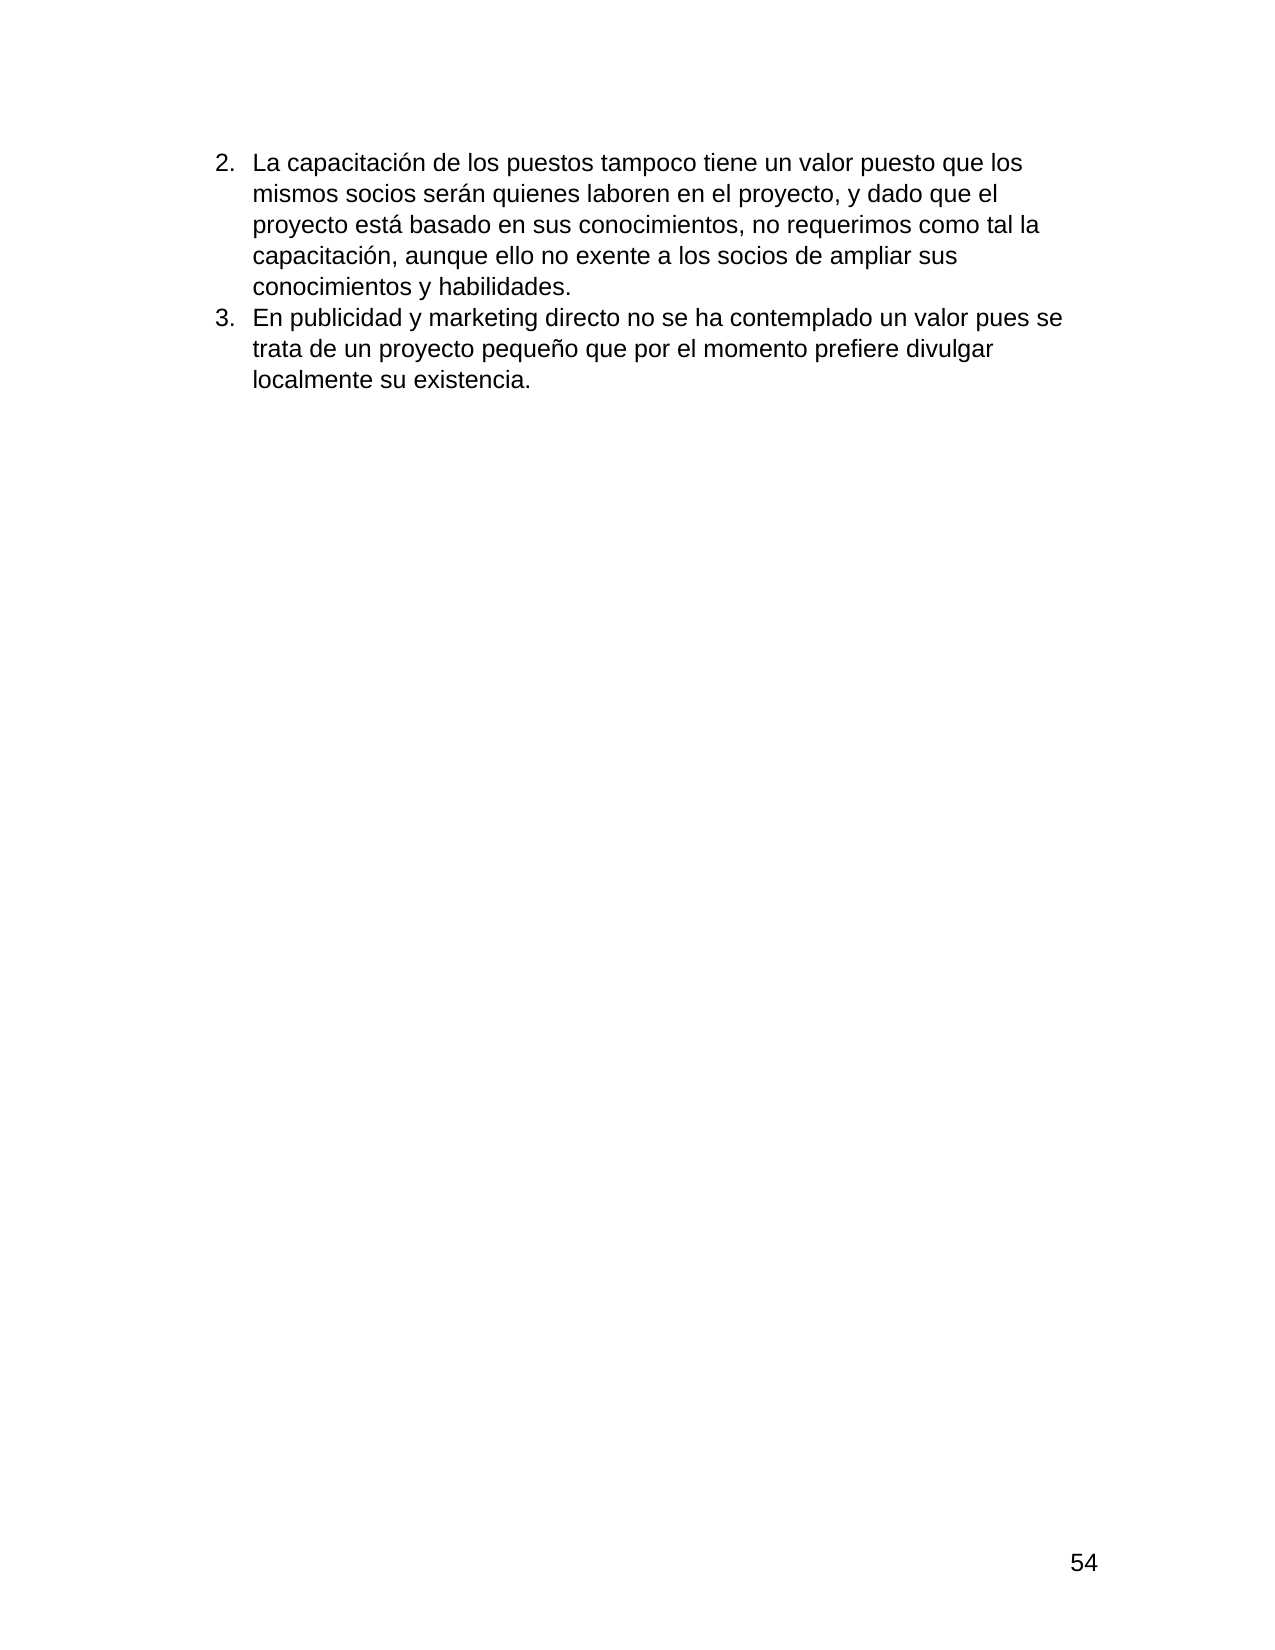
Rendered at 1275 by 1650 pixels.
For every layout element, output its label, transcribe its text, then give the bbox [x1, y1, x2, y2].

list En publicidad y marketing directo no se ha contemplado un valor pues se trata de un proyecto pequeño que por el momento prefiere divulgar localmente su existencia. [215, 303, 1098, 394]
list La capacitación de los puestos tampoco tiene un valor puesto que los mismos socios serán quienes laboren en el proyecto, y dado que el proyecto está basado en sus conocimientos, no requerimos como tal la capacitación, aunque ello no exente a los socios de ampliar sus conocimientos y habilidades. [215, 148, 1098, 301]
